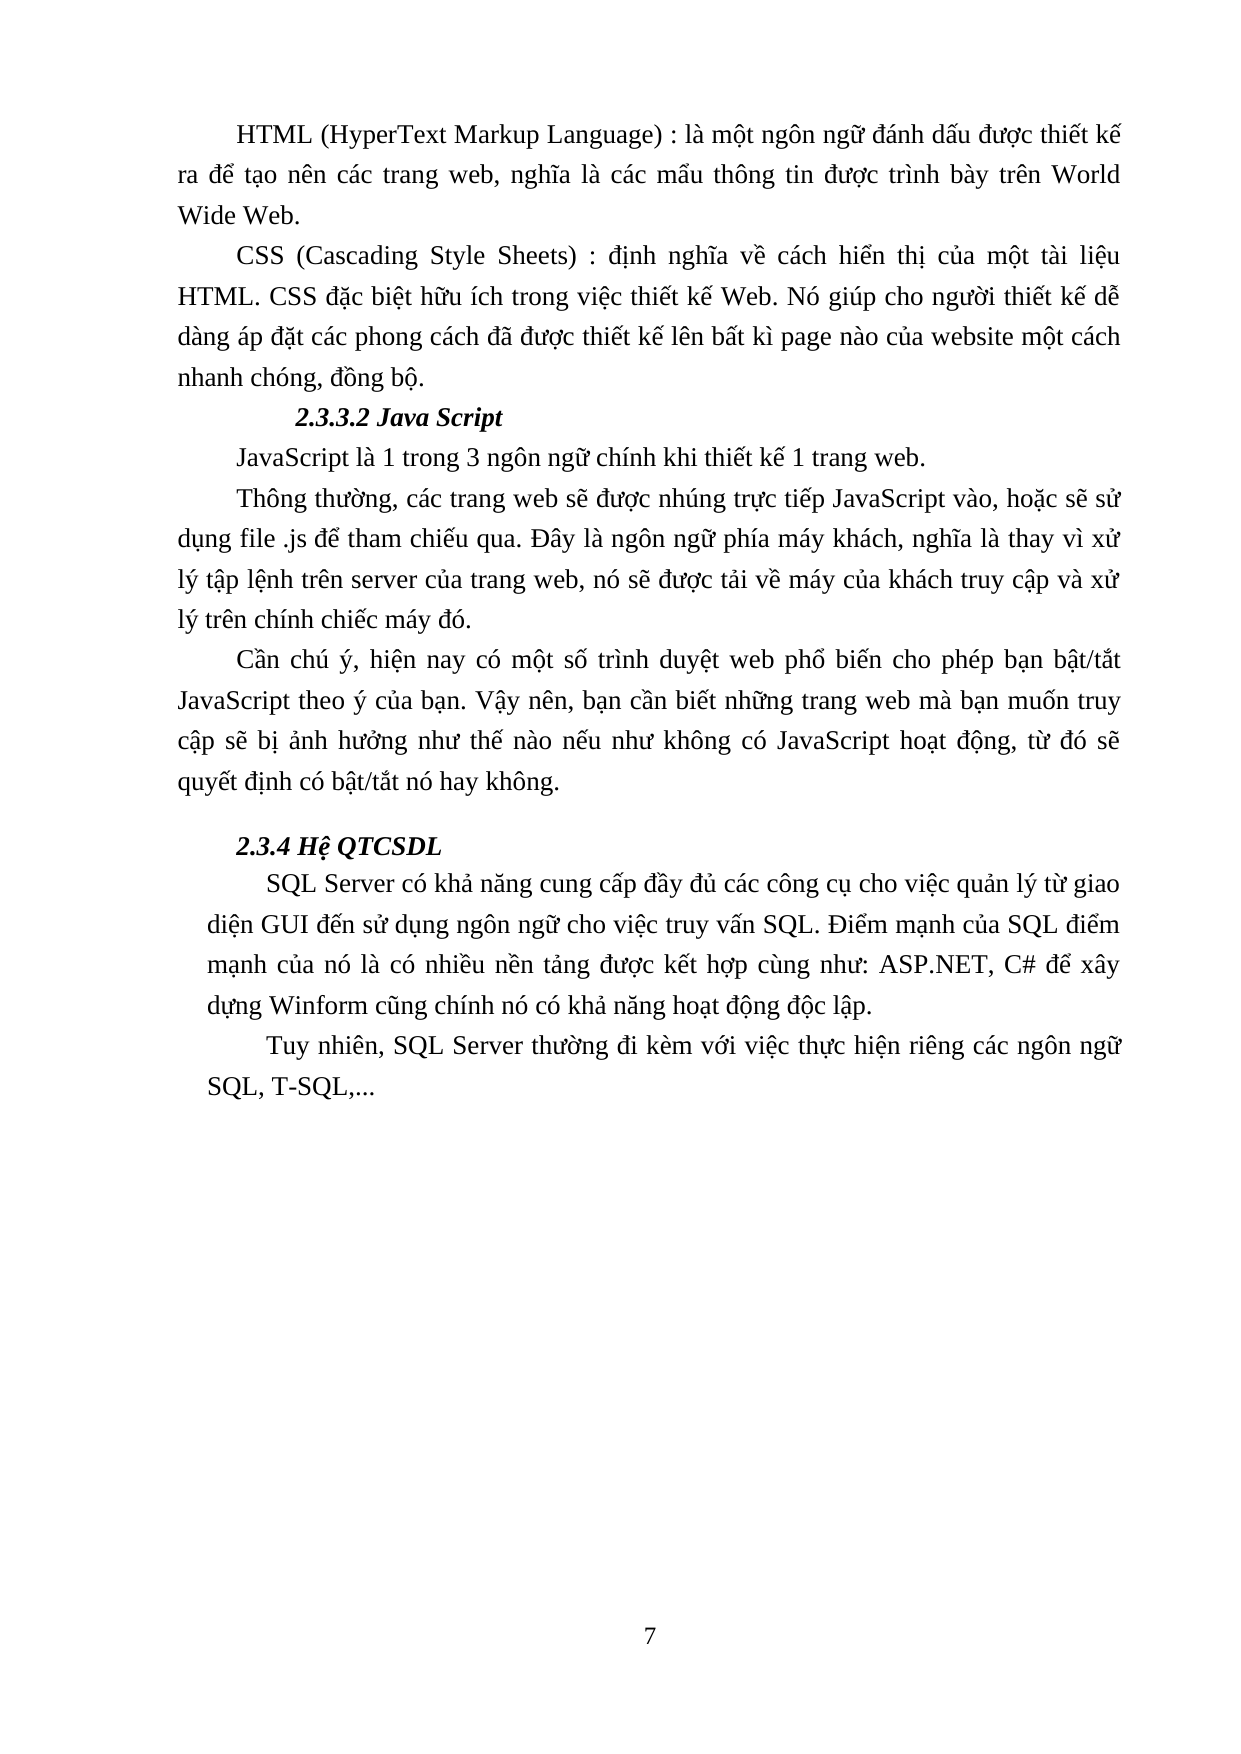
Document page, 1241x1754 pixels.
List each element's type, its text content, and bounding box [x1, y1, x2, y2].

text CSS (Cascading Style Sheets) : định nghĩa về cách hiển thị của một tài liệu HTML. CSS đặc biệt hữu ích trong việc thiết kế Web. Nó giúp cho người thiết kế dễ dàng áp đặt các phong cách đã được thiết kế lên bất kì page nào của website một cách nhanh chóng, đồng bộ. [177, 239, 1122, 392]
text Tuy nhiên, SQL Server thường đi kèm với việc thực hiện riêng các ngôn ngữ SQL, T-SQL,... [207, 1029, 1122, 1101]
text 2.3.4 Hệ QTCSDL [177, 830, 1122, 861]
text Cần chú ý, hiện nay có một số trình duyệt web phổ biến cho phép bạn bật/tắt JavaScript theo ý của bạn. Vậy nên, bạn cần biết những trang web mà bạn muốn truy cập sẽ bị ảnh hưởng như thế nào nếu như không có JavaScript hoạt động, từ đó sẽ quyết định có bật/tắt nó hay không. [177, 643, 1122, 796]
text HTML (HyperText Markup Language) : là một ngôn ngữ đánh dấu được thiết kế ra để tạo nên các trang web, nghĩa là các mẩu thông tin được trình bày trên World Wide Web. [177, 118, 1122, 230]
text SQL Server có khả năng cung cấp đầy đủ các công cụ cho việc quản lý từ giao diện GUI đến sử dụng ngôn ngữ cho việc truy vấn SQL. Điểm mạnh của SQL điểm mạnh của nó là có nhiều nền tảng được kết hợp cùng như: ASP.NET, C# để xây dựng Winform cũng chính nó có khả năng hoạt động độc lập. [207, 868, 1122, 1020]
text JavaScript là 1 trong 3 ngôn ngữ chính khi thiết kế 1 trang web. [177, 441, 1122, 473]
text 2.3.3.2 Java Script [177, 401, 1122, 432]
text Thông thường, các trang web sẽ được nhúng trực tiếp JavaScript vào, hoặc sẽ sử dụng file .js để tham chiếu qua. Đây là ngôn ngữ phía máy khách, nghĩa là thay vì xử lý tập lệnh trên server của trang web, nó sẽ được tải về máy của khách truy cập và xử lý trên chính chiếc máy đó. [177, 482, 1122, 634]
